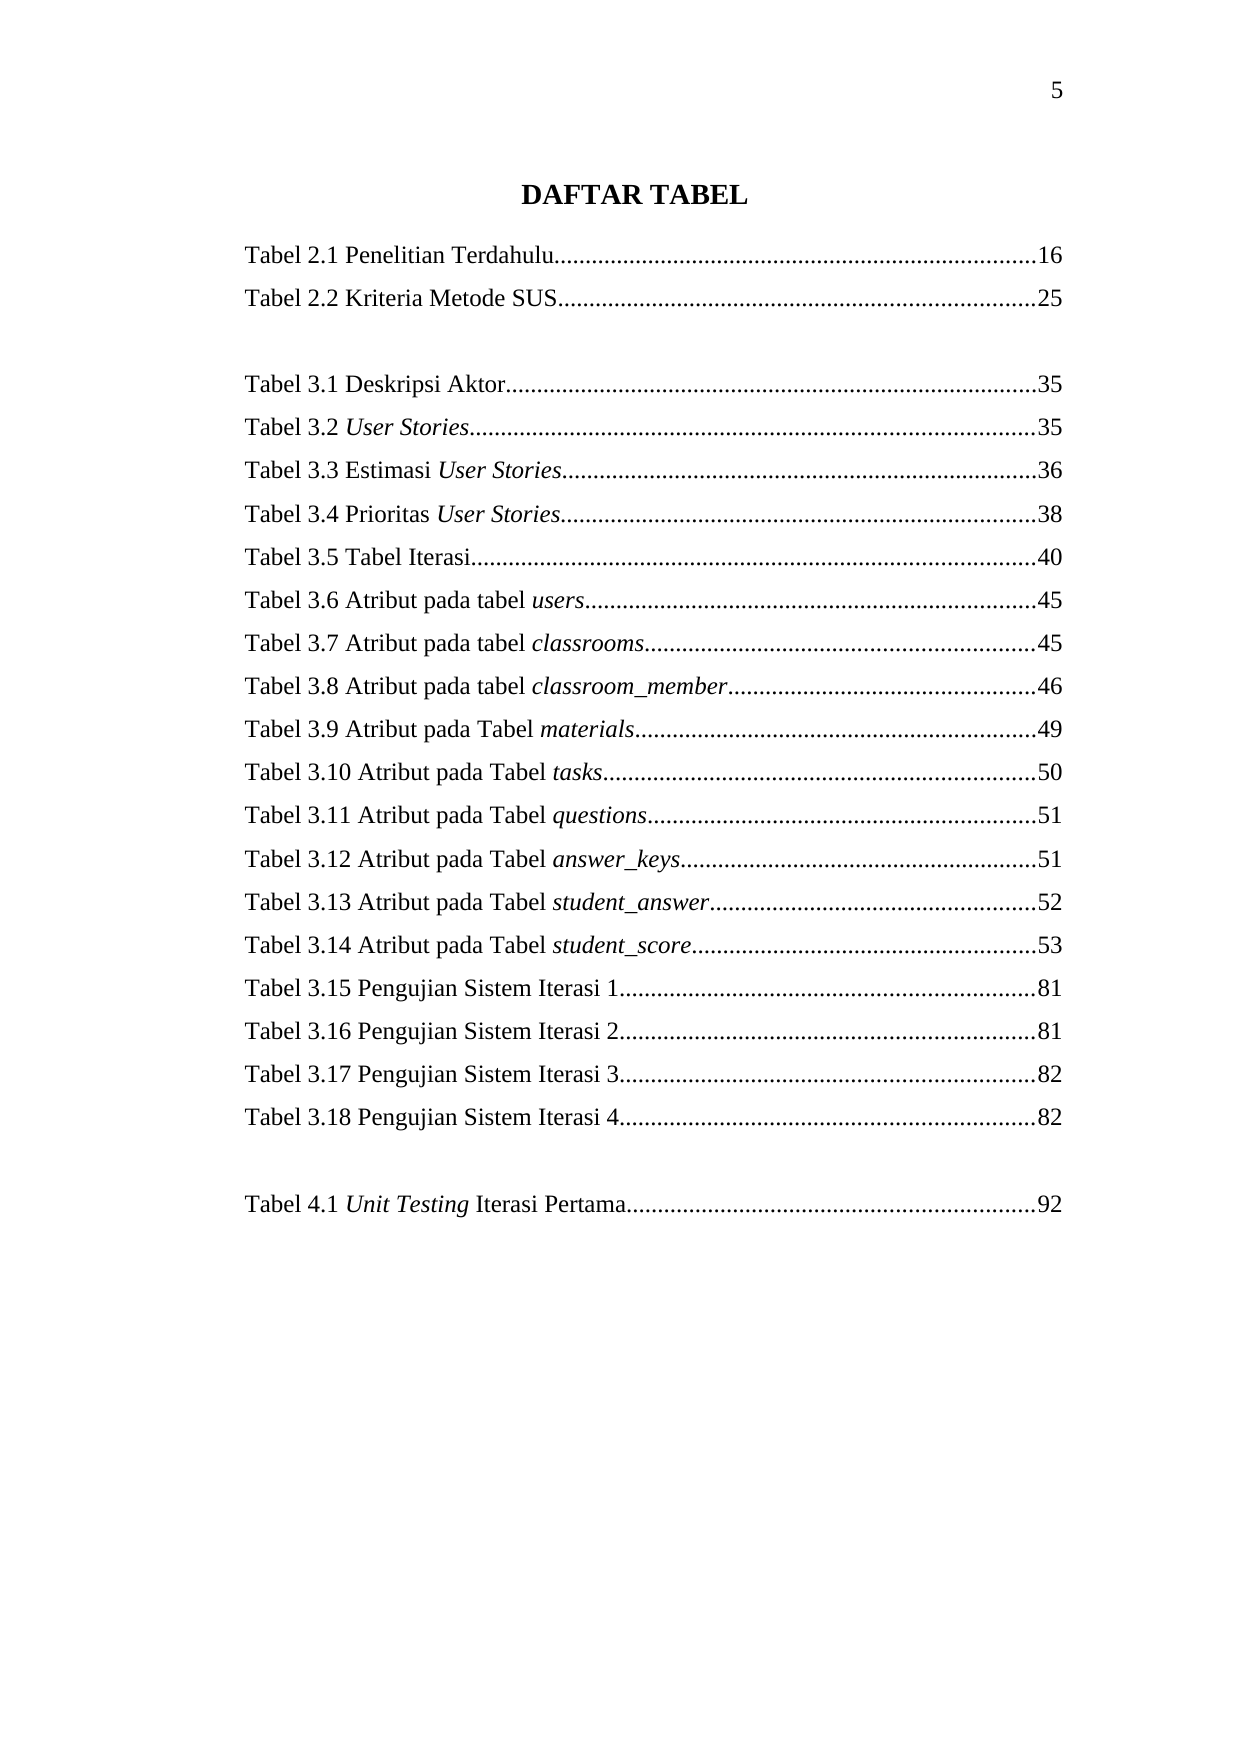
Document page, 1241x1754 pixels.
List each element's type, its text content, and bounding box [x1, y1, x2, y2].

text Tabel 3.1 Deskripsi Aktor 35 [207, 369, 1063, 398]
text Tabel 3.12 Atribut pada Tabel answer_keys 51 [207, 844, 1063, 872]
text Tabel 3.11 Atribut pada Tabel questions 51 [207, 801, 1063, 829]
text Tabel 3.8 Atribut pada tabel classroom_member 46 [207, 671, 1063, 700]
text Tabel 3.10 Atribut pada Tabel tasks 50 [207, 757, 1063, 786]
text Tabel 3.7 Atribut pada tabel classrooms 45 [207, 628, 1063, 657]
text Tabel 3.6 Atribut pada tabel users 45 [207, 585, 1063, 614]
text Tabel 3.16 Pengujian Sistem Iterasi 2 81 [207, 1016, 1063, 1045]
text Tabel 3.4 Prioritas User Stories 38 [207, 499, 1063, 527]
text Tabel 3.17 Pengujian Sistem Iterasi 3 82 [207, 1059, 1063, 1088]
text Tabel 2.2 Kriteria Metode SUS 25 [207, 283, 1063, 312]
text Tabel 3.9 Atribut pada Tabel materials 49 [207, 714, 1063, 743]
subtitle DAFTAR TABEL [207, 177, 1063, 211]
text Tabel 3.15 Pengujian Sistem Iterasi 1 81 [207, 973, 1063, 1002]
text Tabel 3.3 Estimasi User Stories 36 [207, 456, 1063, 484]
text Tabel 3.14 Atribut pada Tabel student_score 53 [207, 930, 1063, 959]
text Tabel 3.18 Pengujian Sistem Iterasi 4 82 [207, 1102, 1063, 1131]
text Tabel 3.5 Tabel Iterasi 40 [207, 542, 1063, 571]
text Tabel 3.2 User Stories 35 [207, 412, 1063, 441]
text Tabel 3.13 Atribut pada Tabel student_answer 52 [207, 887, 1063, 916]
text Tabel 2.1 Penelitian Terdahulu 16 [207, 240, 1063, 269]
text Tabel 4.1 Unit Testing Iterasi Pertama 92 [207, 1189, 1063, 1217]
